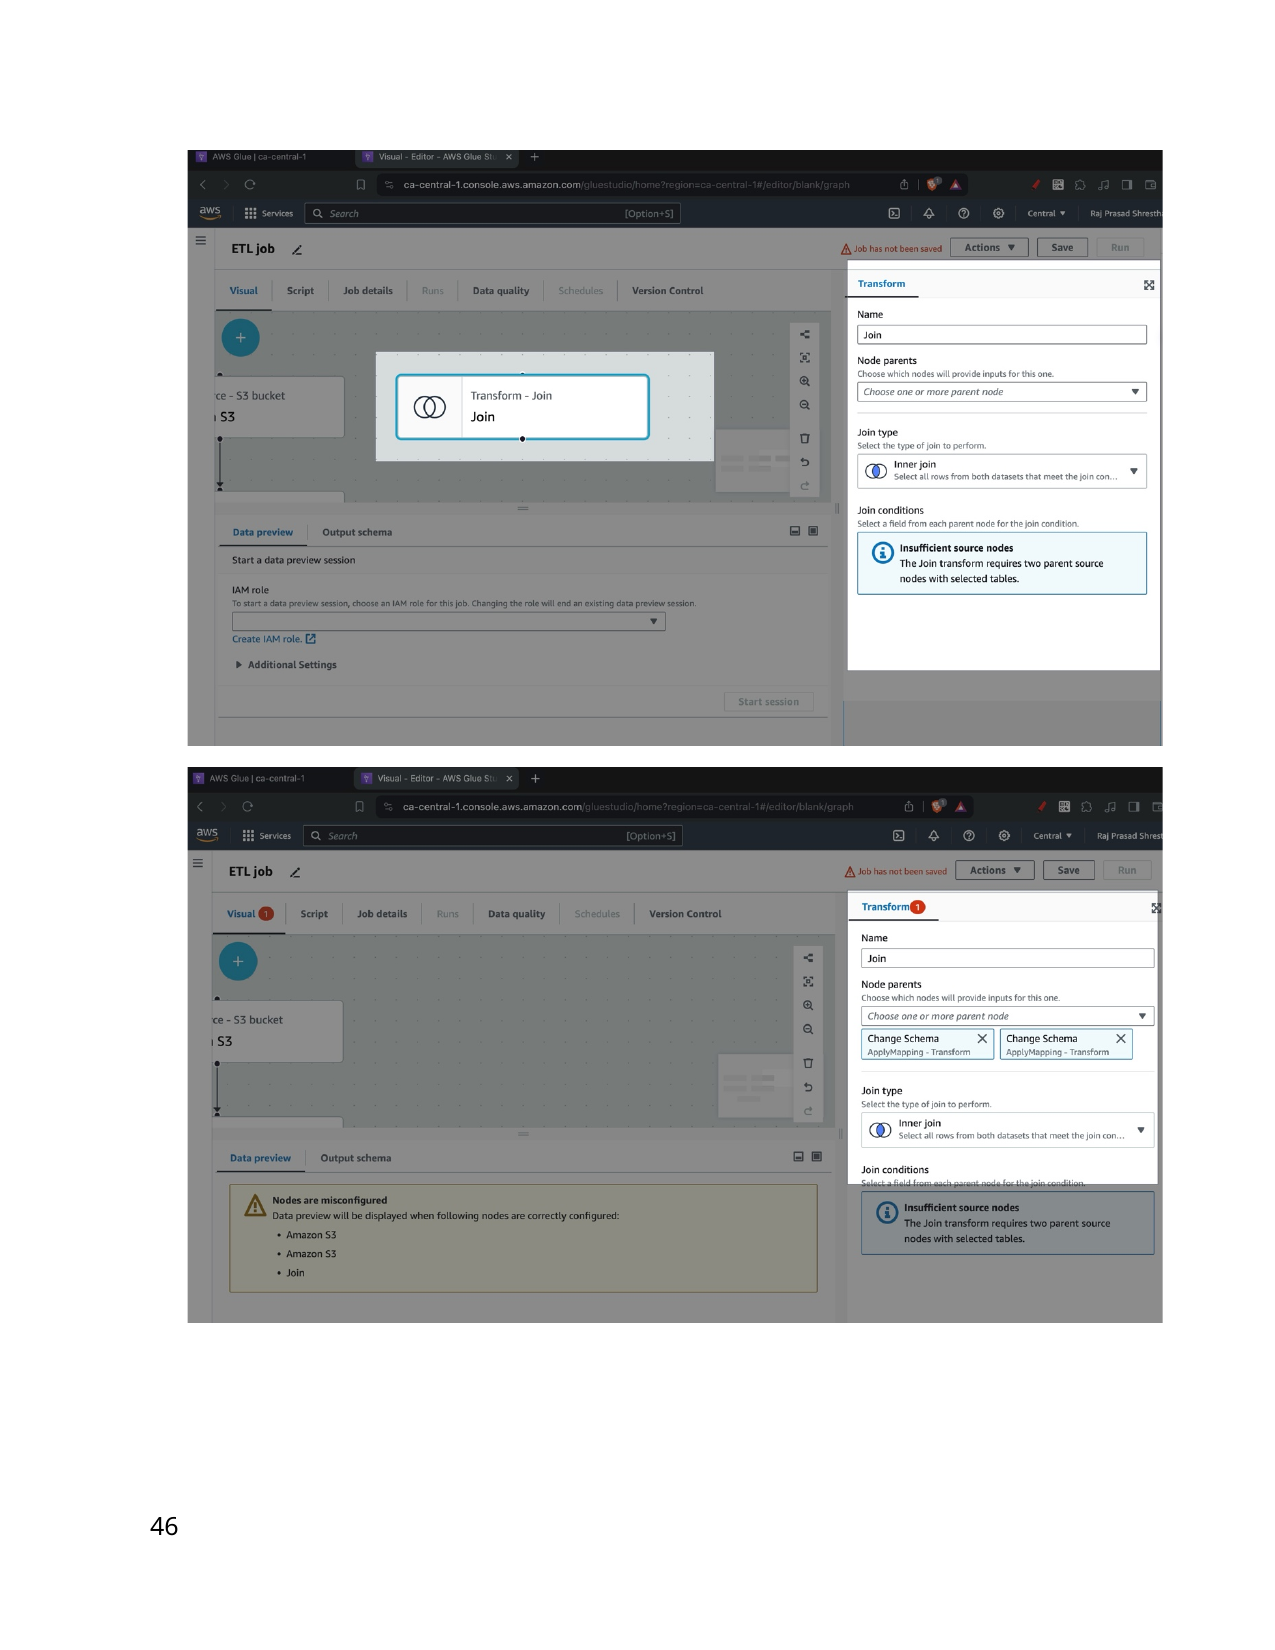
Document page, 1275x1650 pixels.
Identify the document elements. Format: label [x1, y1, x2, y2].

picture [187, 150, 1163, 746]
picture [187, 767, 1163, 1323]
